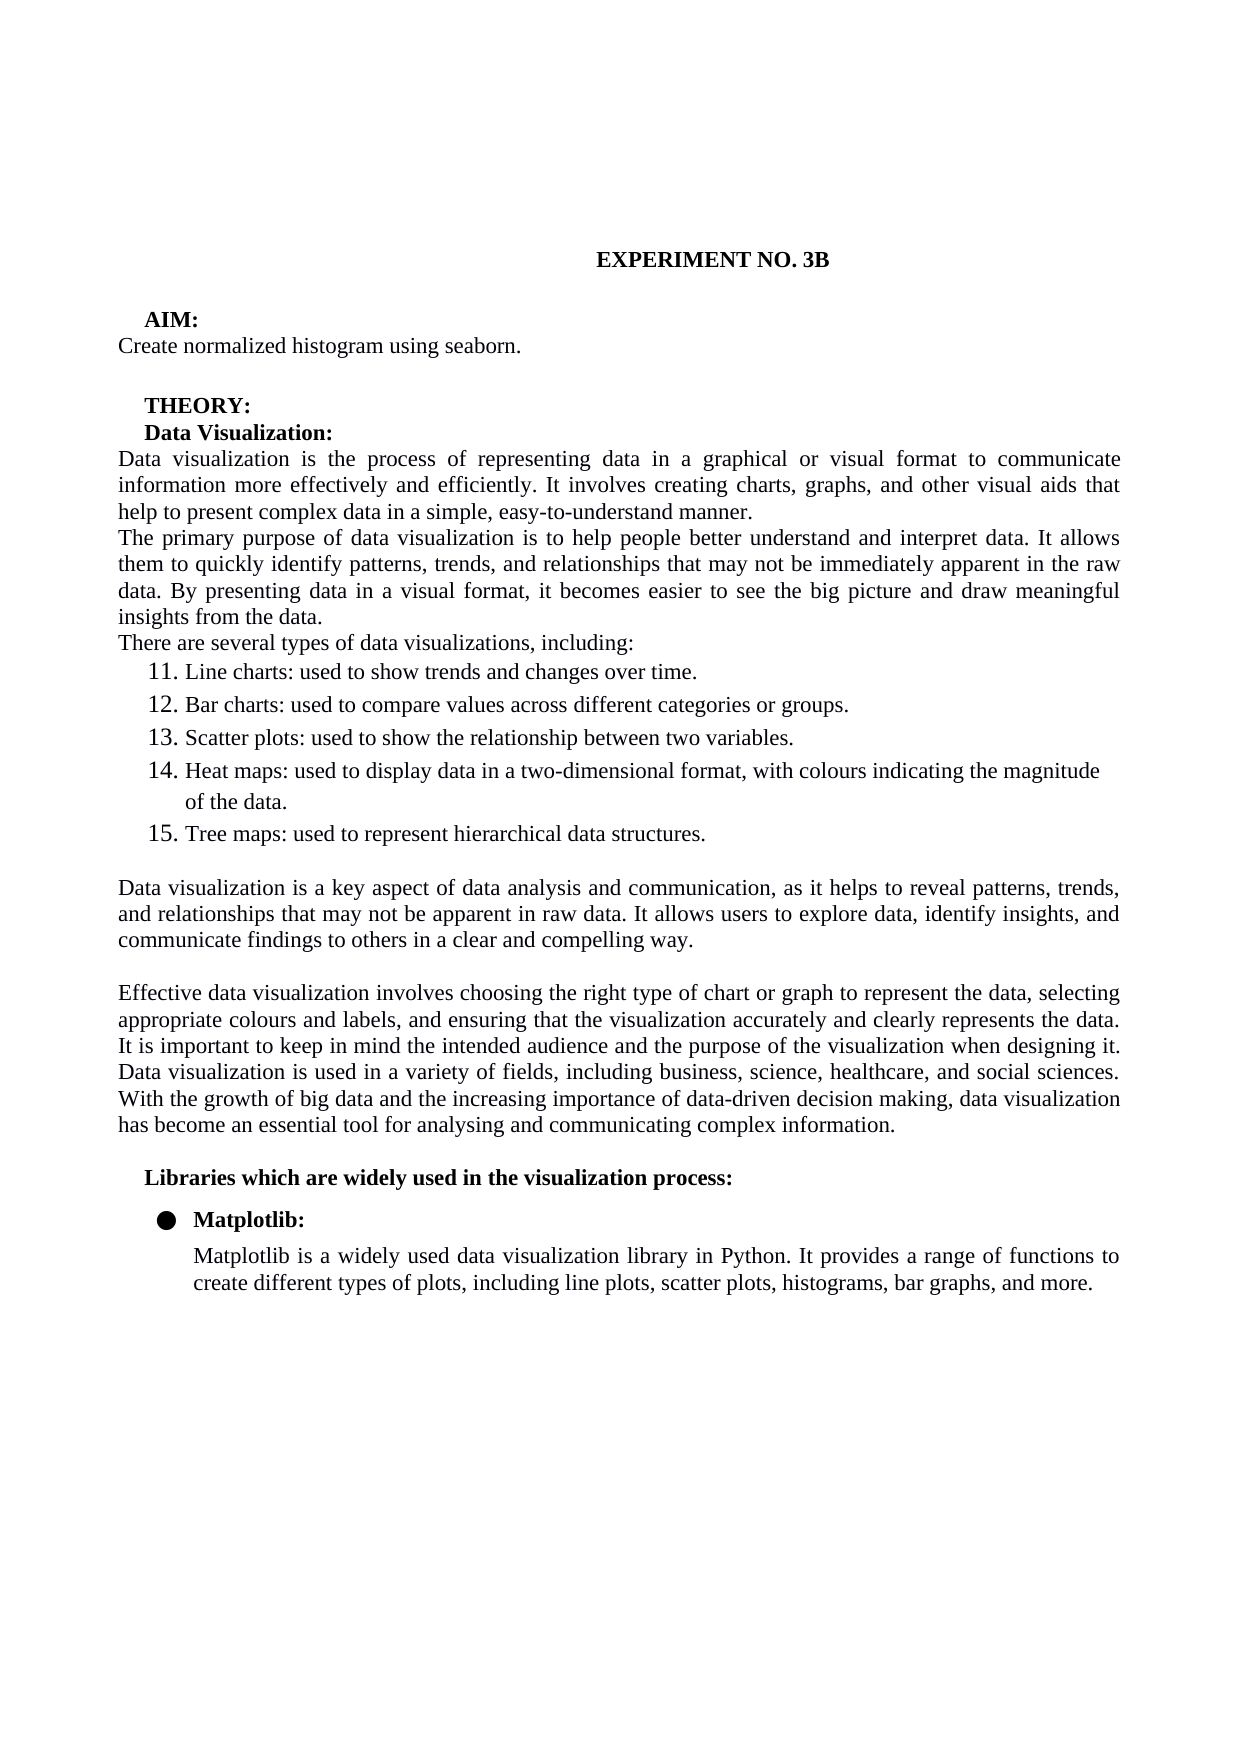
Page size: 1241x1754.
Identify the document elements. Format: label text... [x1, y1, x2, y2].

list Scatter plots: used to show the relationship between two variables. [147, 722, 1134, 751]
text Data visualization is a key aspect of data analysis and communication, as it helps to reveal patterns, trends, and relationships that may not be apparent in raw data. It allows users to explore data, identify insights, and communicate findings to others in a clear and compelling way. [118, 874, 1122, 953]
text There are several types of data visualizations, including: [118, 629, 1134, 656]
text The primary purpose of data visualization is to help people better understand and interpret data. It allows them to quickly identify patterns, trends, and relationships that may not be immediately apparent in the raw data. By presenting data in a visual format, it becomes easier to see the big picture and draw meaningful insights from the data. [118, 524, 1122, 629]
text Create normalized histogram using seaborn. [118, 332, 1134, 358]
list Tree maps: used to represent hierarchical data structures. [147, 818, 1134, 847]
list Matplotlib: [155, 1191, 1134, 1242]
subtitle THEORY: [118, 385, 1134, 419]
text Data visualization is the process of representing data in a graphical or visual format to communicate information more effectively and efficiently. It involves creating charts, graphs, and other visual aids that help to present complex data in a simple, easy-to-understand manner. [118, 445, 1122, 524]
subtitle EXPERIMENT NO. 3B [277, 246, 963, 272]
subtitle Libraries which are widely used in the visualization process: [118, 1164, 1134, 1190]
subtitle Data Visualization: [118, 419, 1134, 445]
list Line charts: used to show trends and changes over time. [147, 656, 1134, 685]
list Heat maps: used to display data in a two-dimensional format, with colours indicating the magnitude of the data. [147, 755, 1122, 814]
text Matplotlib is a widely used data visualization library in Python. It provides a range of functions to create different types of plots, including line plots, scatter plots, histograms, bar graphs, and more. [193, 1242, 1121, 1295]
subtitle AIM: [118, 299, 1134, 332]
list Bar charts: used to compare values across different categories or groups. [147, 689, 1134, 718]
text Effective data visualization involves choosing the right type of chart or graph to represent the data, selecting appropriate colours and labels, and ensuring that the visualization accurately and clearly represents the data. It is important to keep in mind the intended audience and the purpose of the visualization when designing it. Data visualization is used in a variety of fields, including business, science, healthcare, and social sciences. With the growth of big data and the increasing importance of data-driven decision making, data visualization has become an essential tool for analysing and communicating complex information. [118, 979, 1122, 1137]
